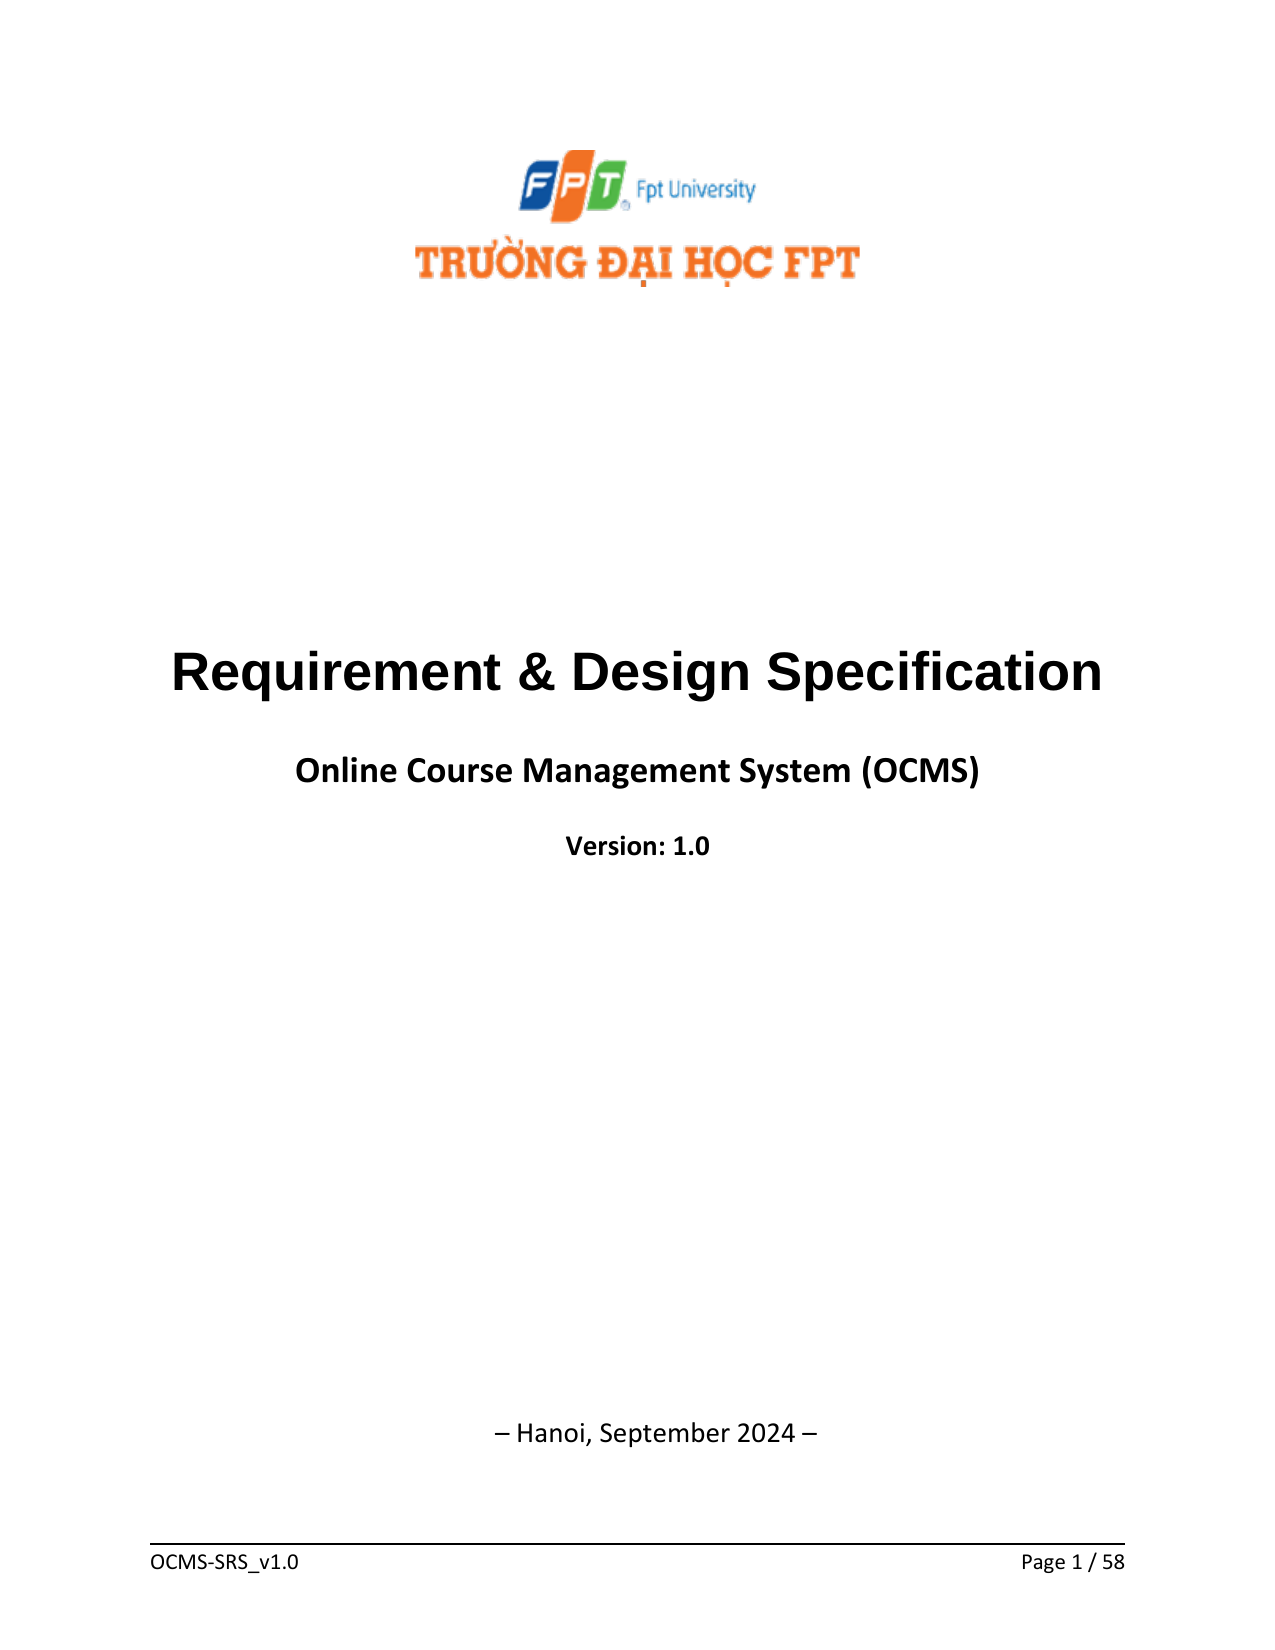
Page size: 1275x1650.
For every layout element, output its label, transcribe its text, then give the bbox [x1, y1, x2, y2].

text Version: 1.0 [150, 827, 1125, 863]
text Online Course Management System (OCMS) [150, 746, 1125, 792]
text – Hanoi, September 2024 – [413, 1414, 899, 1449]
title Requirement & Design Specification [150, 640, 1125, 702]
picture [415, 150, 860, 287]
